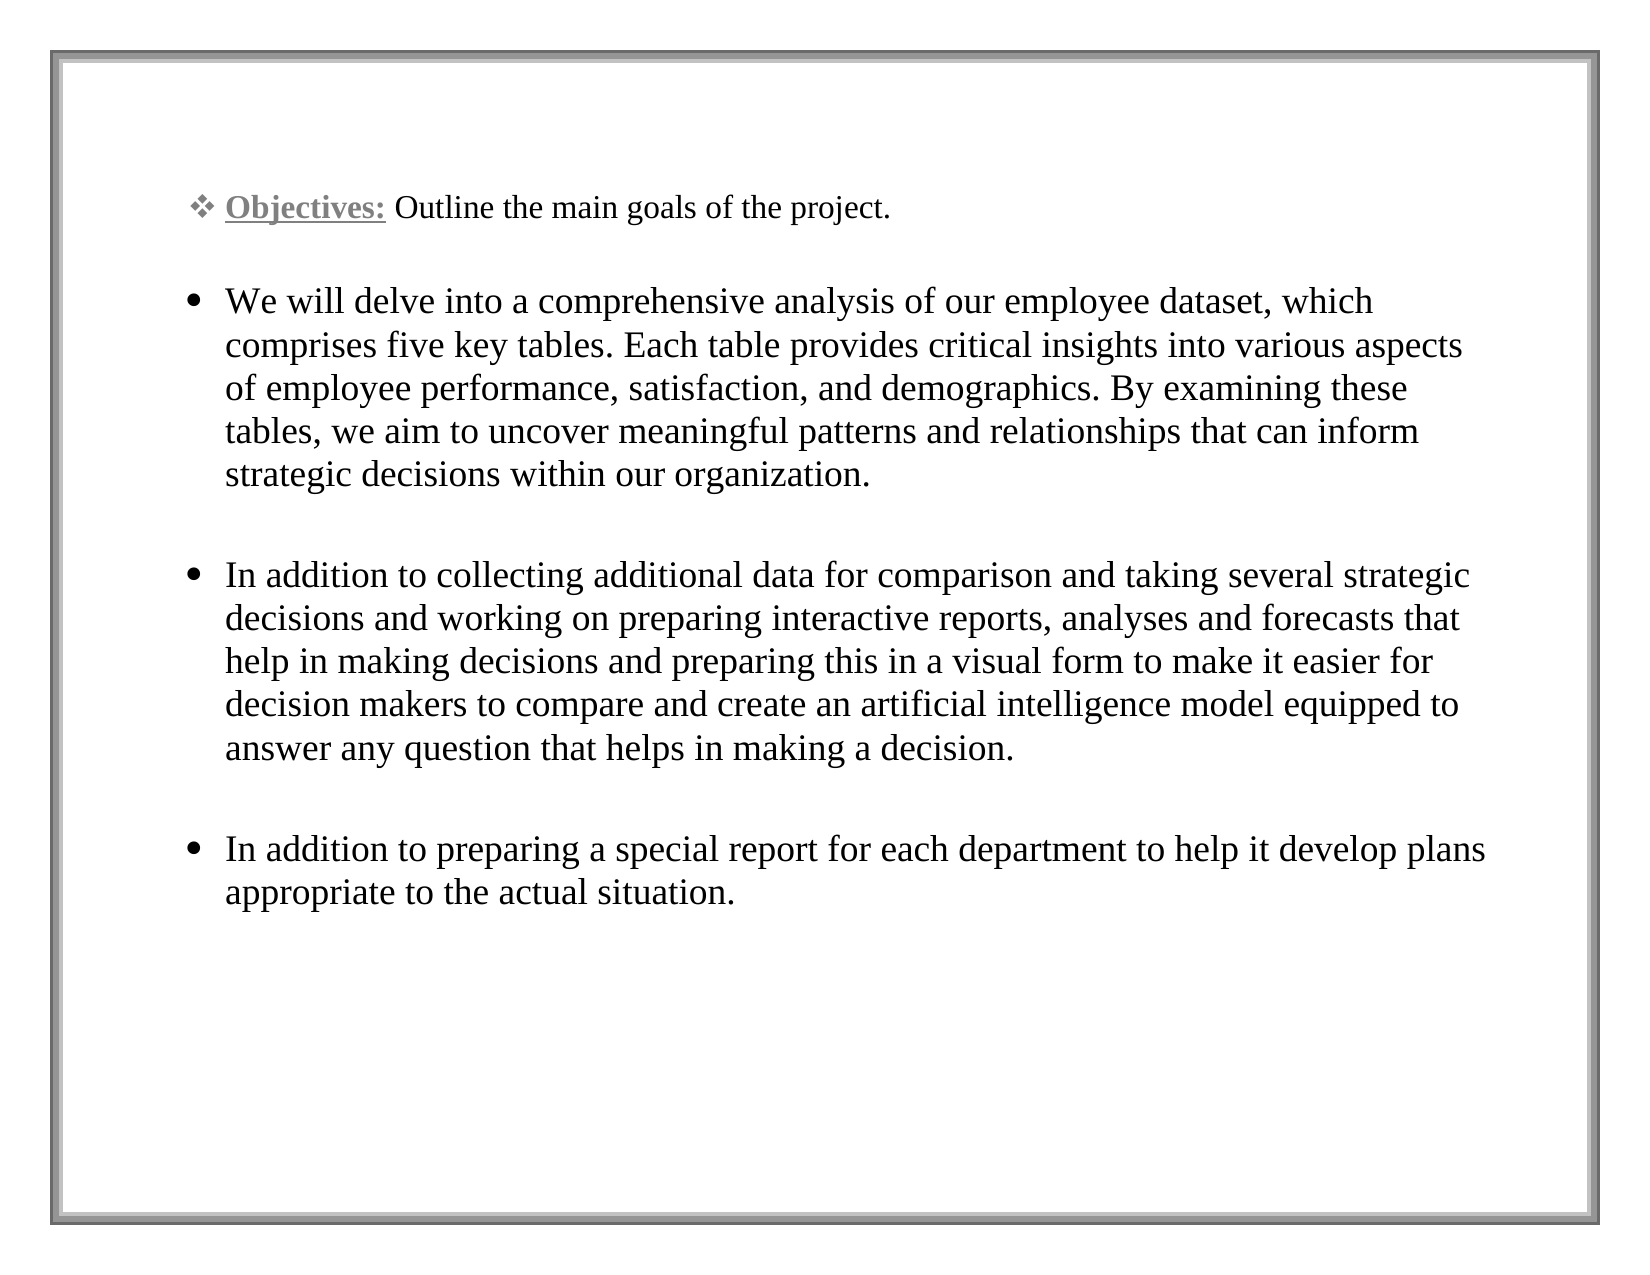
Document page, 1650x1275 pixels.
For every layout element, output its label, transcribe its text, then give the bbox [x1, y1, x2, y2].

list In addition to collecting additional data for comparison and taking several strategic decisions and working on preparing interactive reports, analyses and forecasts that help in making decisions and preparing this in a visual form to make it easier for decision makers to compare and create an artificial intelligence model equipped to answer any question that helps in making a decision. [187, 552, 1500, 768]
list Objectives: Outline the main goals of the project. [187, 187, 1500, 226]
list We will delve into a comprehensive analysis of our employee dataset, which comprises five key tables. Each table provides critical insights into various aspects of employee performance, satisfaction, and demographics. By examining these tables, we aim to uncover meaningful patterns and relationships that can inform strategic decisions within our organization. [187, 279, 1500, 494]
list In addition to preparing a special report for each department to help it develop plans appropriate to the actual situation. [187, 826, 1500, 912]
